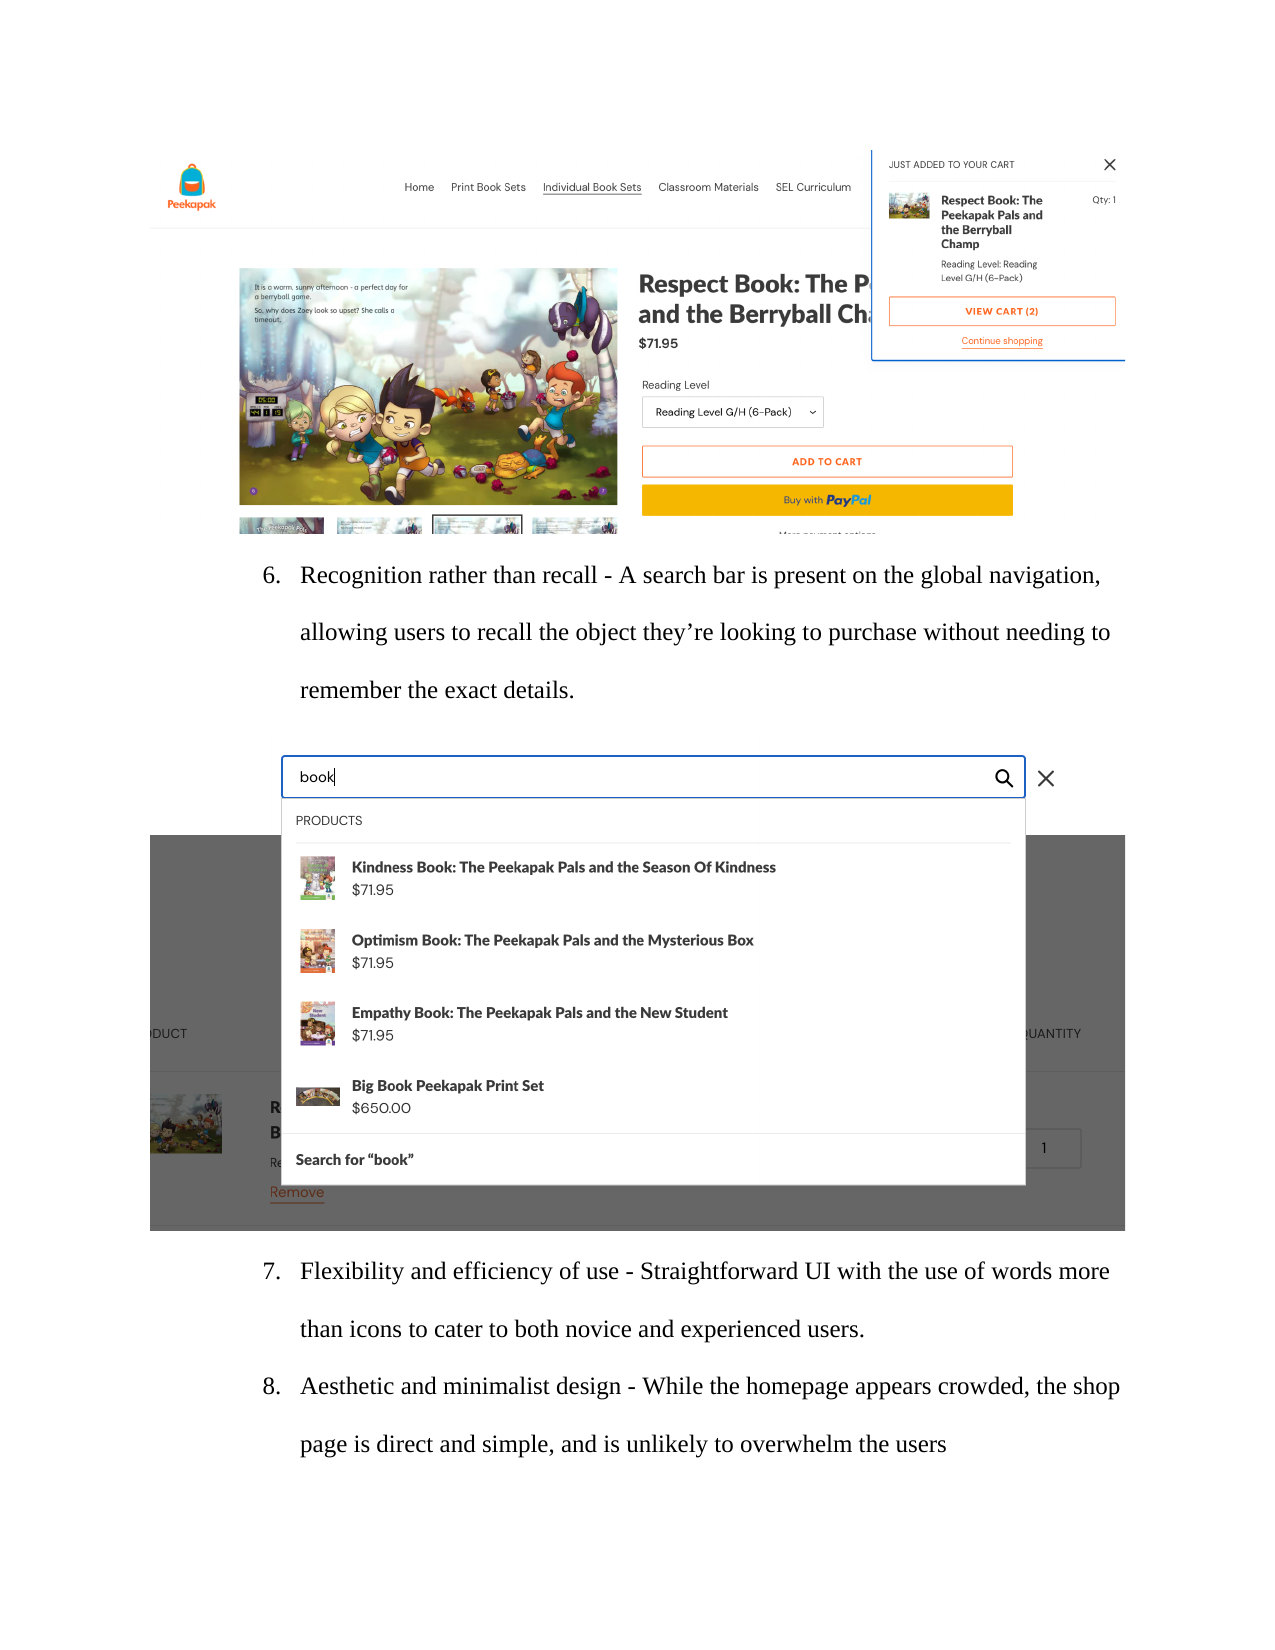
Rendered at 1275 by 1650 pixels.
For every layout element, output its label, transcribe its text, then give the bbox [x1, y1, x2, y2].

list Recognition rather than recall - A search bar is present on the global navigation, allowing users to recall the object they’re looking to purchase without needing to remember the exact details. [262, 560, 1125, 703]
picture [150, 732, 1125, 1231]
picture [150, 150, 1125, 534]
list Flexibility and efficiency of use - Straightforward UI with the use of words more than icons to cater to both novice and experienced users. [262, 1256, 1125, 1343]
list Aesthetic and minimalist design - While the homepage appears crowded, the shop page is direct and simple, and is unlikely to overwhelm the users [262, 1371, 1125, 1458]
